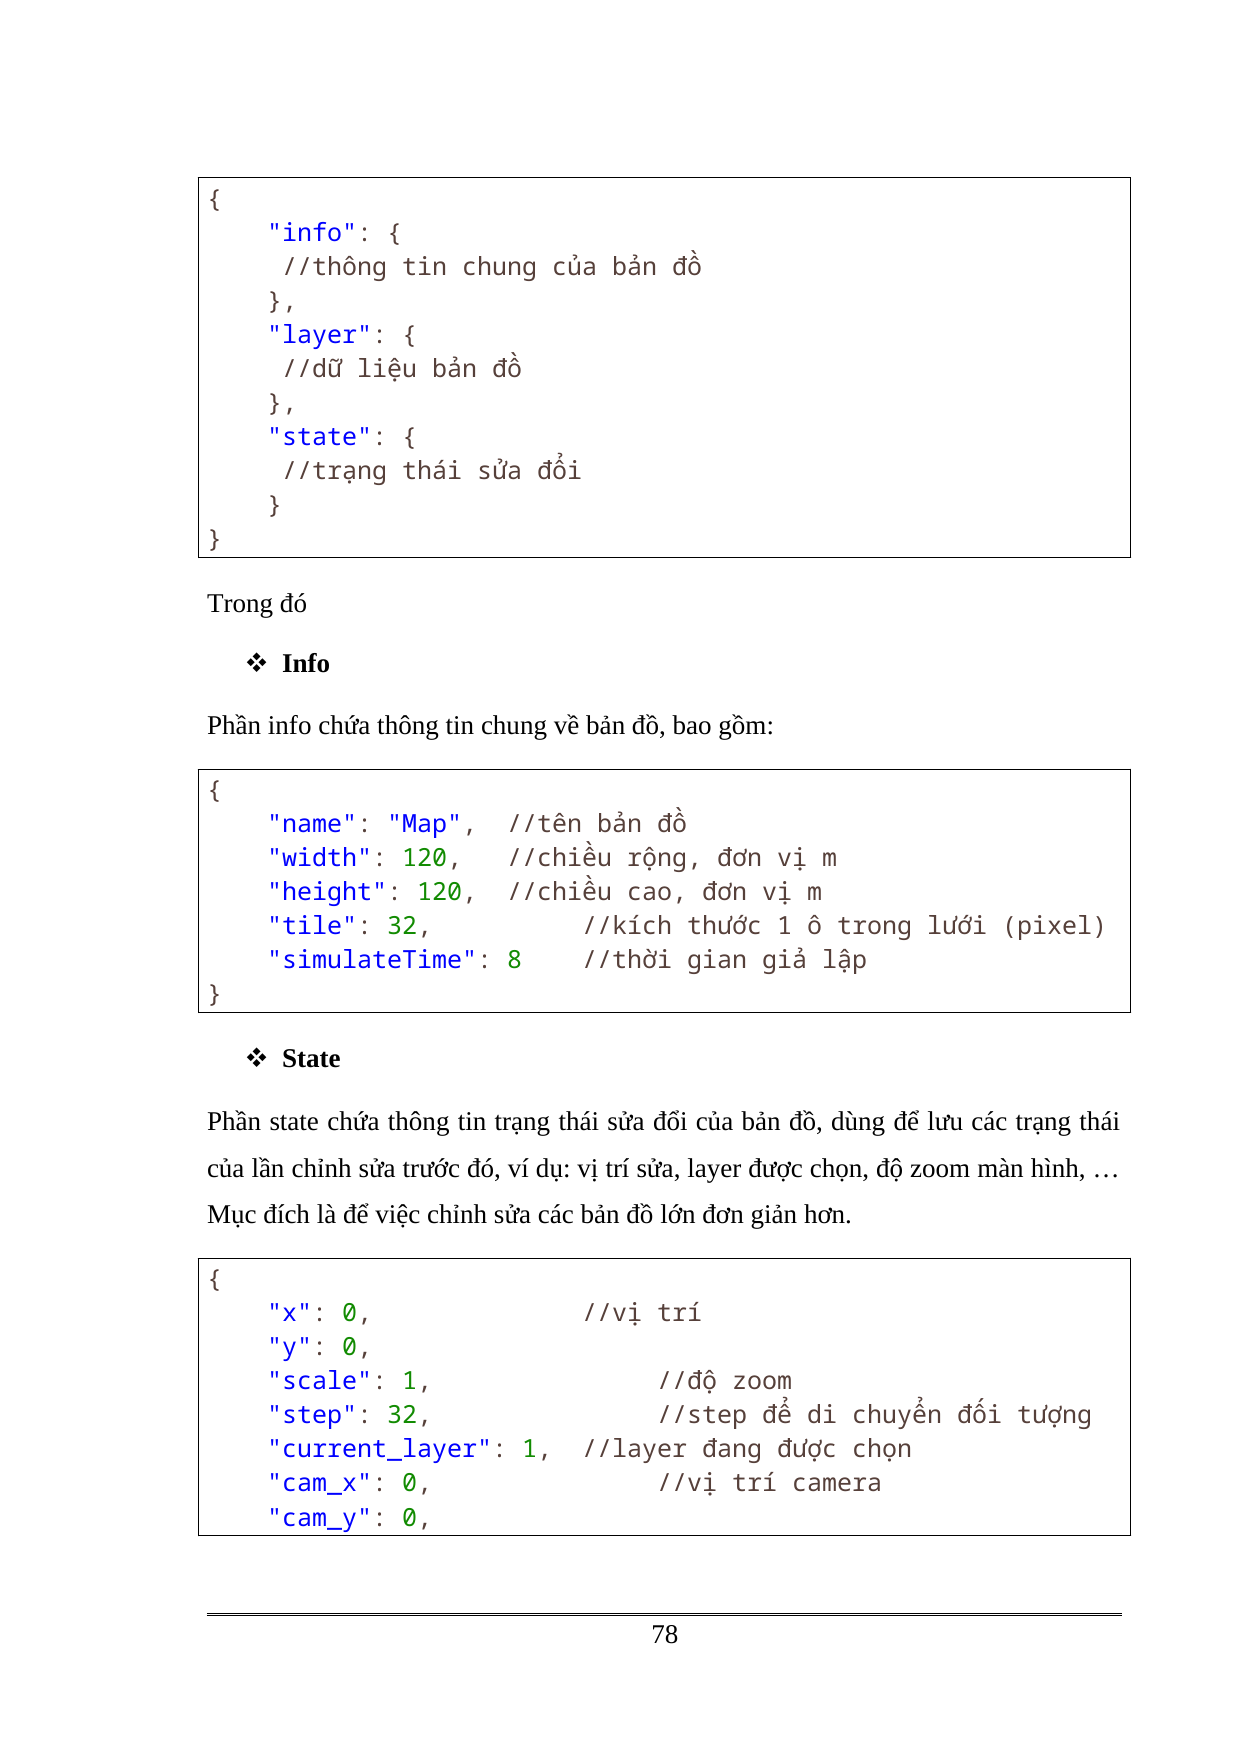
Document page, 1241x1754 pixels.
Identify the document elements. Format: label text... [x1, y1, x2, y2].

text } [207, 487, 1122, 518]
list State [244, 1043, 1122, 1074]
text "height": 120, //chiều cao, đơn vị m [207, 874, 1122, 908]
text Phần state chứa thông tin trạng thái sửa đổi của bản đồ, dùng để lưu các trạng thái của lần chỉnh sửa trước đó, ví dụ: vị trí sửa, layer được chọn, độ zoom màn hình, … Mục đích là để việc chỉnh sửa các bản đồ lớn đơn giản hơn. [207, 1105, 1122, 1229]
text { [199, 1259, 1130, 1295]
text "x": 0, //vị trí [207, 1295, 1122, 1329]
text }, [207, 282, 1122, 317]
text "name": "Map", //tên bản đồ [207, 806, 1122, 840]
text "state": { [207, 419, 1122, 453]
text { [199, 770, 1130, 806]
text "current_layer": 1, //layer đang được chọn [207, 1431, 1122, 1465]
text } [199, 518, 1130, 557]
text }, [207, 385, 1122, 419]
text } [199, 973, 1130, 1012]
text //dữ liệu bản đồ [207, 351, 1122, 385]
text "cam_x": 0, //vị trí camera [207, 1465, 1122, 1496]
text "tile": 32, //kích thước 1 ô trong lưới (pixel) [207, 908, 1122, 942]
text "y": 0, [207, 1329, 1122, 1363]
text //thông tin chung của bản đồ [207, 248, 1122, 282]
text //trạng thái sửa đổi [207, 453, 1122, 487]
text "info": { [207, 214, 1122, 248]
text "layer": { [207, 317, 1122, 351]
text "width": 120, //chiều rộng, đơn vị m [207, 840, 1122, 874]
text { [199, 178, 1130, 214]
text "simulateTime": 8 //thời gian giả lập [207, 942, 1122, 973]
text Trong đó [207, 588, 1122, 619]
text "cam_y": 0, [199, 1496, 1130, 1535]
text Phần info chứa thông tin chung về bản đồ, bao gồm: [207, 709, 1122, 740]
text "scale": 1, //độ zoom [207, 1363, 1122, 1397]
text "step": 32, //step để di chuyển đối tượng [207, 1397, 1122, 1431]
list Info [244, 647, 1122, 678]
